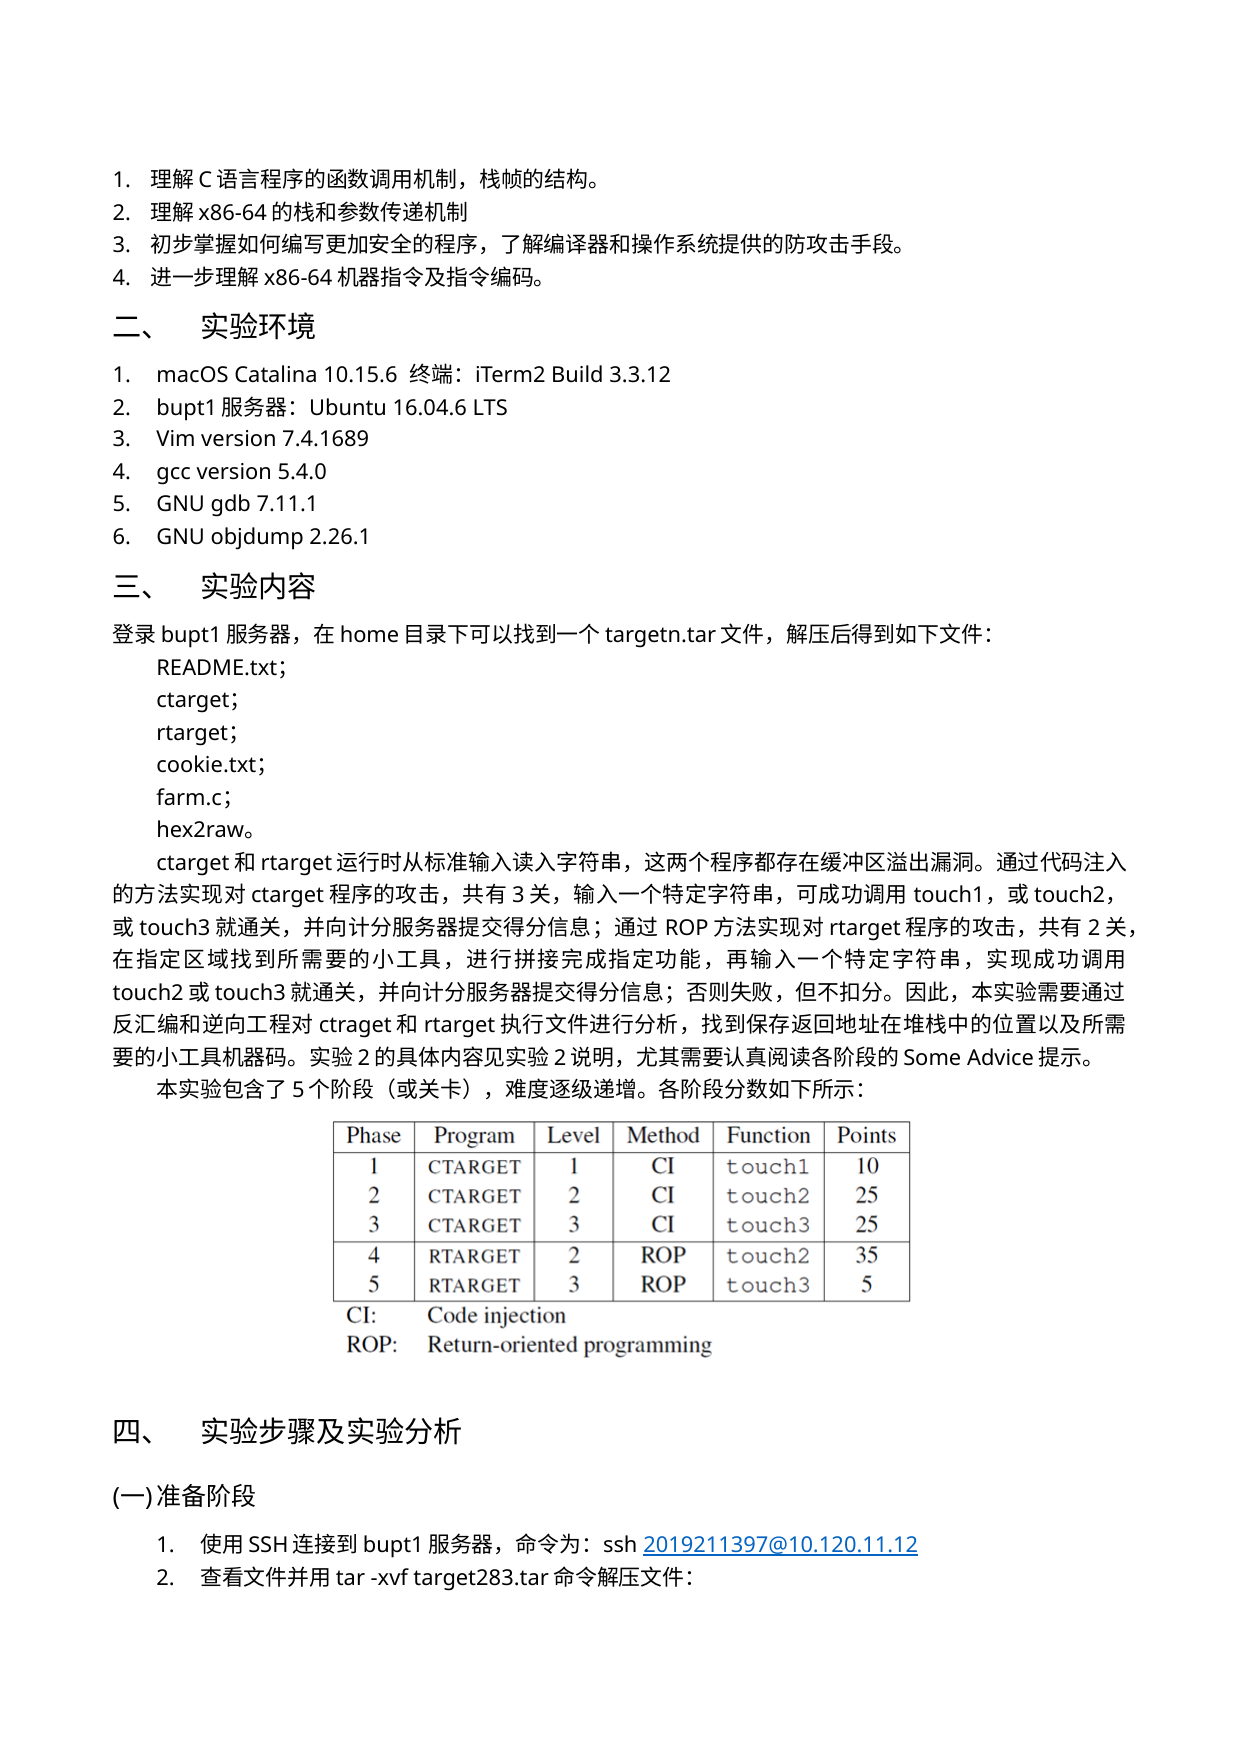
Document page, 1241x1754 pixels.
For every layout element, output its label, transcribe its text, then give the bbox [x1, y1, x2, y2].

list GNU objdump 2.26.1 [112, 519, 1128, 552]
list Vim version 7.4.1689 [112, 422, 1128, 454]
picture [320, 1104, 920, 1368]
text hex2raw。 [112, 812, 1128, 844]
list gcc version 5.4.0 [112, 454, 1128, 487]
list macOS Catalina 10.15.6 终端：iTerm2 Build 3.3.12 [112, 357, 1128, 389]
list GNU gdb 7.11.1 [112, 487, 1128, 519]
list 使用SSH连接到bupt1服务器，命令为：ssh 2019211397@10.120.11.12 [603, 1527, 1128, 1559]
list 实验环境 [112, 292, 1128, 357]
text ctarget； [112, 682, 1128, 714]
text cookie.txt； [112, 747, 1128, 779]
text ctarget和rtarget运行时从标准输入读入字符串，这两个程序都存在缓冲区溢出漏洞。通过代码注入的方法实现对ctarget程序的攻击，共有3关，输入一个特定字符串，可成功调用touch1，或touch2，或touch3就通关，并向计分服务器提交得分信息；通过ROP方法实现对rtarget程序的攻击，共有2关，在指定区域找到所需要的小工具，进行拼接完成指定功能，再输入一个特定字符串，实现成功调用touch2或touch3就通关，并向计分服务器提交得分信息；否则失败，但不扣分。因此，本实验需要通过反汇编和逆向工程对ctraget和rtarget执行文件进行分析，找到保存返回地址在堆栈中的位置以及所需要的小工具机器码。实验2的具体内容见实验2说明，尤其需要认真阅读各阶段的Some Advice提示。 [112, 844, 1128, 1072]
list 理解x86-64的栈和参数传递机制 [112, 194, 1128, 227]
list 实验内容 [112, 552, 1128, 617]
list bupt1服务器：Ubuntu 16.04.6 LTS [112, 389, 1128, 422]
list 进一步理解x86-64机器指令及指令编码。 [112, 259, 1128, 292]
text README.txt； [112, 649, 1128, 682]
text 登录bupt1服务器，在home目录下可以找到一个targetn.tar文件，解压后得到如下文件： [112, 617, 1128, 649]
list 准备阶段 [112, 1462, 1128, 1527]
list 初步掌握如何编写更加安全的程序，了解编译器和操作系统提供的防攻击手段。 [112, 227, 1128, 259]
text rtarget； [112, 714, 1128, 747]
list 理解C语言程序的函数调用机制，栈帧的结构。 [112, 162, 1128, 194]
text farm.c； [112, 779, 1128, 812]
list 实验步骤及实验分析 [112, 1397, 1128, 1462]
text 本实验包含了5个阶段（或关卡），难度逐级递增。各阶段分数如下所示： [112, 1072, 1128, 1104]
list 查看文件并用tar -xvf target283.tar命令解压文件： [156, 1559, 1128, 1592]
